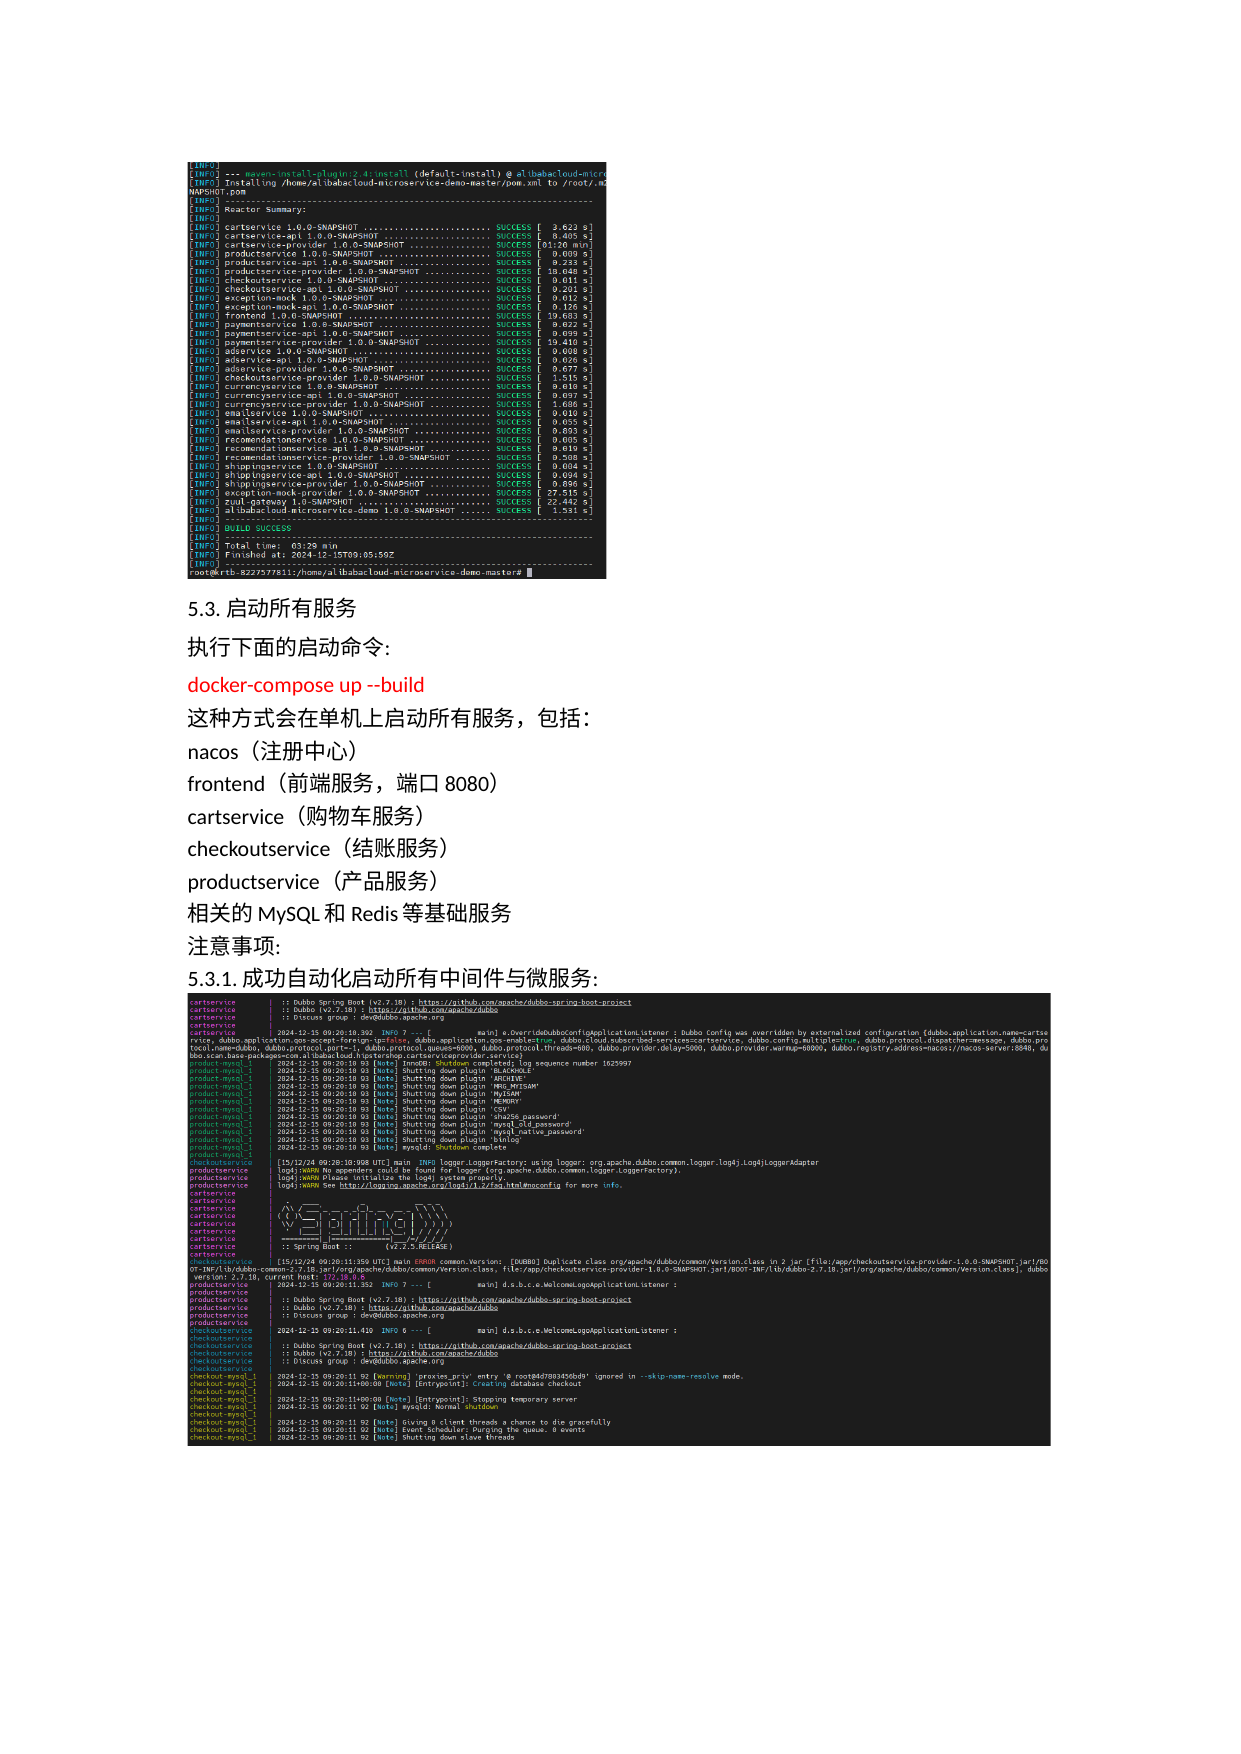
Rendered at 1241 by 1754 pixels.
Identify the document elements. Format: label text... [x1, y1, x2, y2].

text productservice（产品服务） [187, 863, 1053, 896]
text 相关的MySQL和Redis等基础服务 [187, 896, 1053, 928]
text 这种方式会在单机上启动所有服务，包括： [187, 701, 1053, 733]
picture [187, 993, 1051, 1446]
text frontend（前端服务，端口8080） [187, 766, 1053, 798]
text nacos（注册中心） [187, 733, 1053, 766]
list 5.3.1. 成功自动化启动所有中间件与微服务: [187, 961, 1053, 993]
text cartservice（购物车服务） [187, 798, 1053, 831]
text 5.3. 启动所有服务 [187, 591, 1053, 623]
list docker-compose up --build [187, 668, 1053, 701]
picture [187, 162, 607, 579]
text checkoutservice（结账服务） [187, 831, 1053, 863]
text 执行下面的启动命令: [187, 629, 1053, 662]
list 注意事项: [187, 928, 1053, 961]
